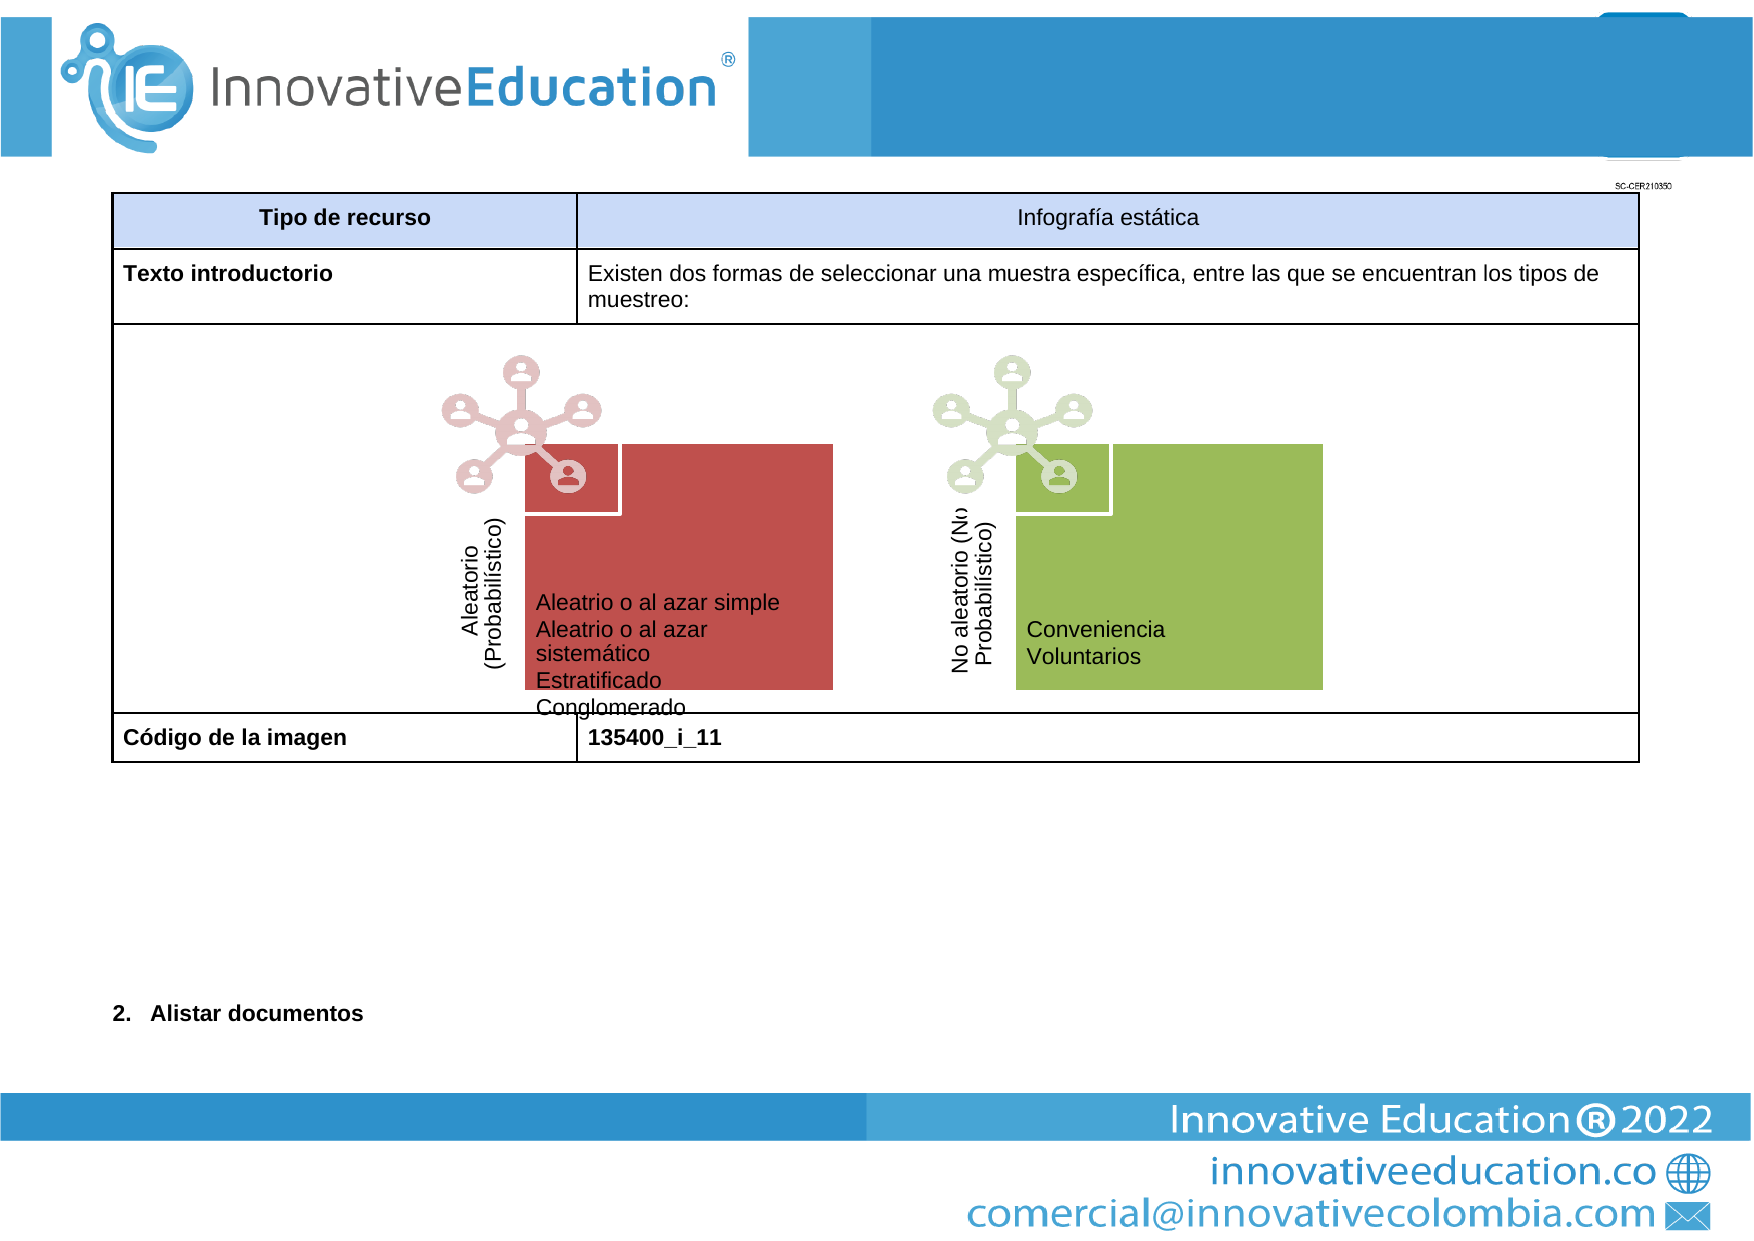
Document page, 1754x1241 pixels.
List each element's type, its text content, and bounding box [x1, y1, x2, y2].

table_cell [114, 325, 1638, 712]
table_header Tipo de recurso [114, 194, 576, 247]
table_cell Código de la imagen [114, 714, 576, 761]
picture [0, 4, 1753, 192]
list Alistar documentos [112, 1000, 1641, 1027]
table_cell Texto introductorio [114, 250, 576, 323]
picture [918, 338, 1109, 512]
table_header Infografía estática [578, 194, 1638, 247]
table_cell Existen dos formas de seleccionar una muestra específica, entre las que se encuentran los tipos de muestreo: [578, 250, 1638, 323]
picture [428, 338, 618, 512]
table_cell 135400_i_11 [578, 714, 1638, 761]
picture [0, 1091, 1751, 1237]
